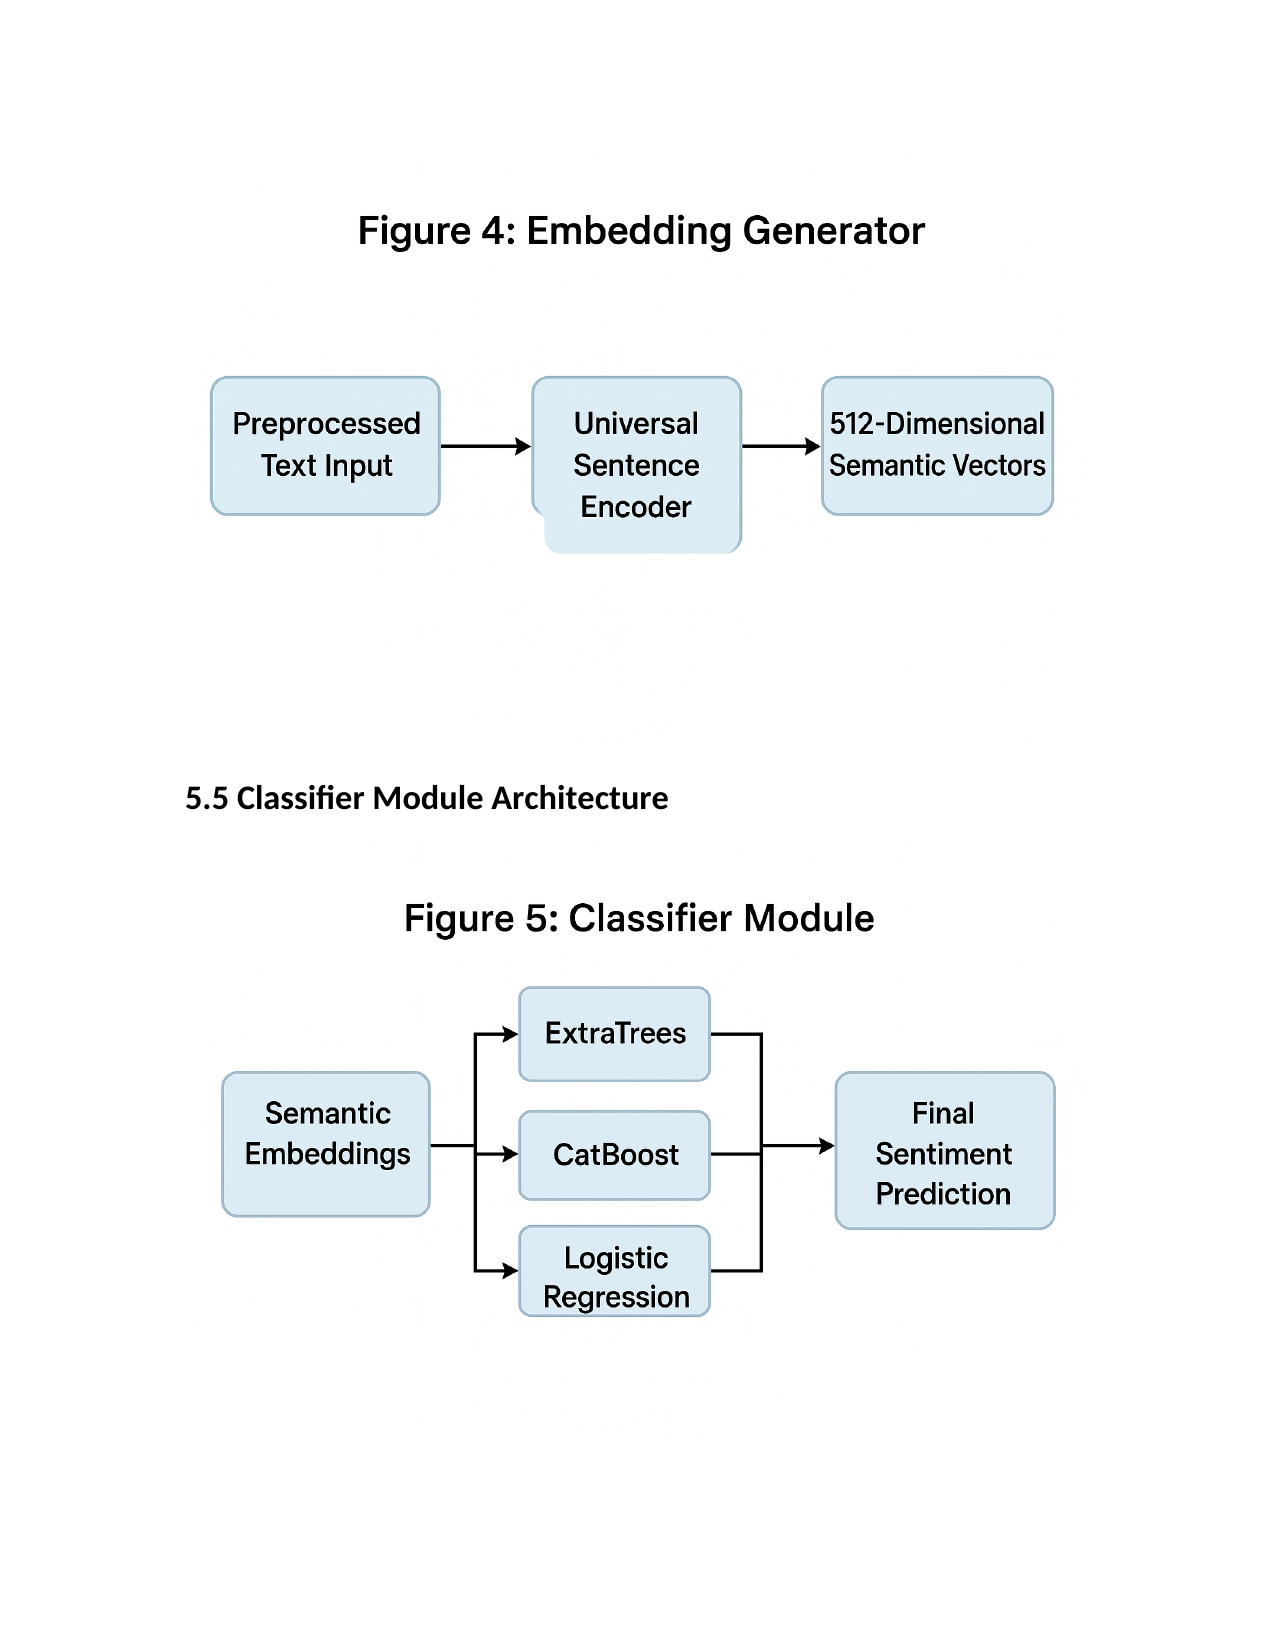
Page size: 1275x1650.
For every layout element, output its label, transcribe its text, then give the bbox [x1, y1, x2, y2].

text 5.5 Classifier Module Architecture [185, 776, 1090, 818]
picture [184, 147, 1090, 751]
picture [184, 835, 1090, 1440]
